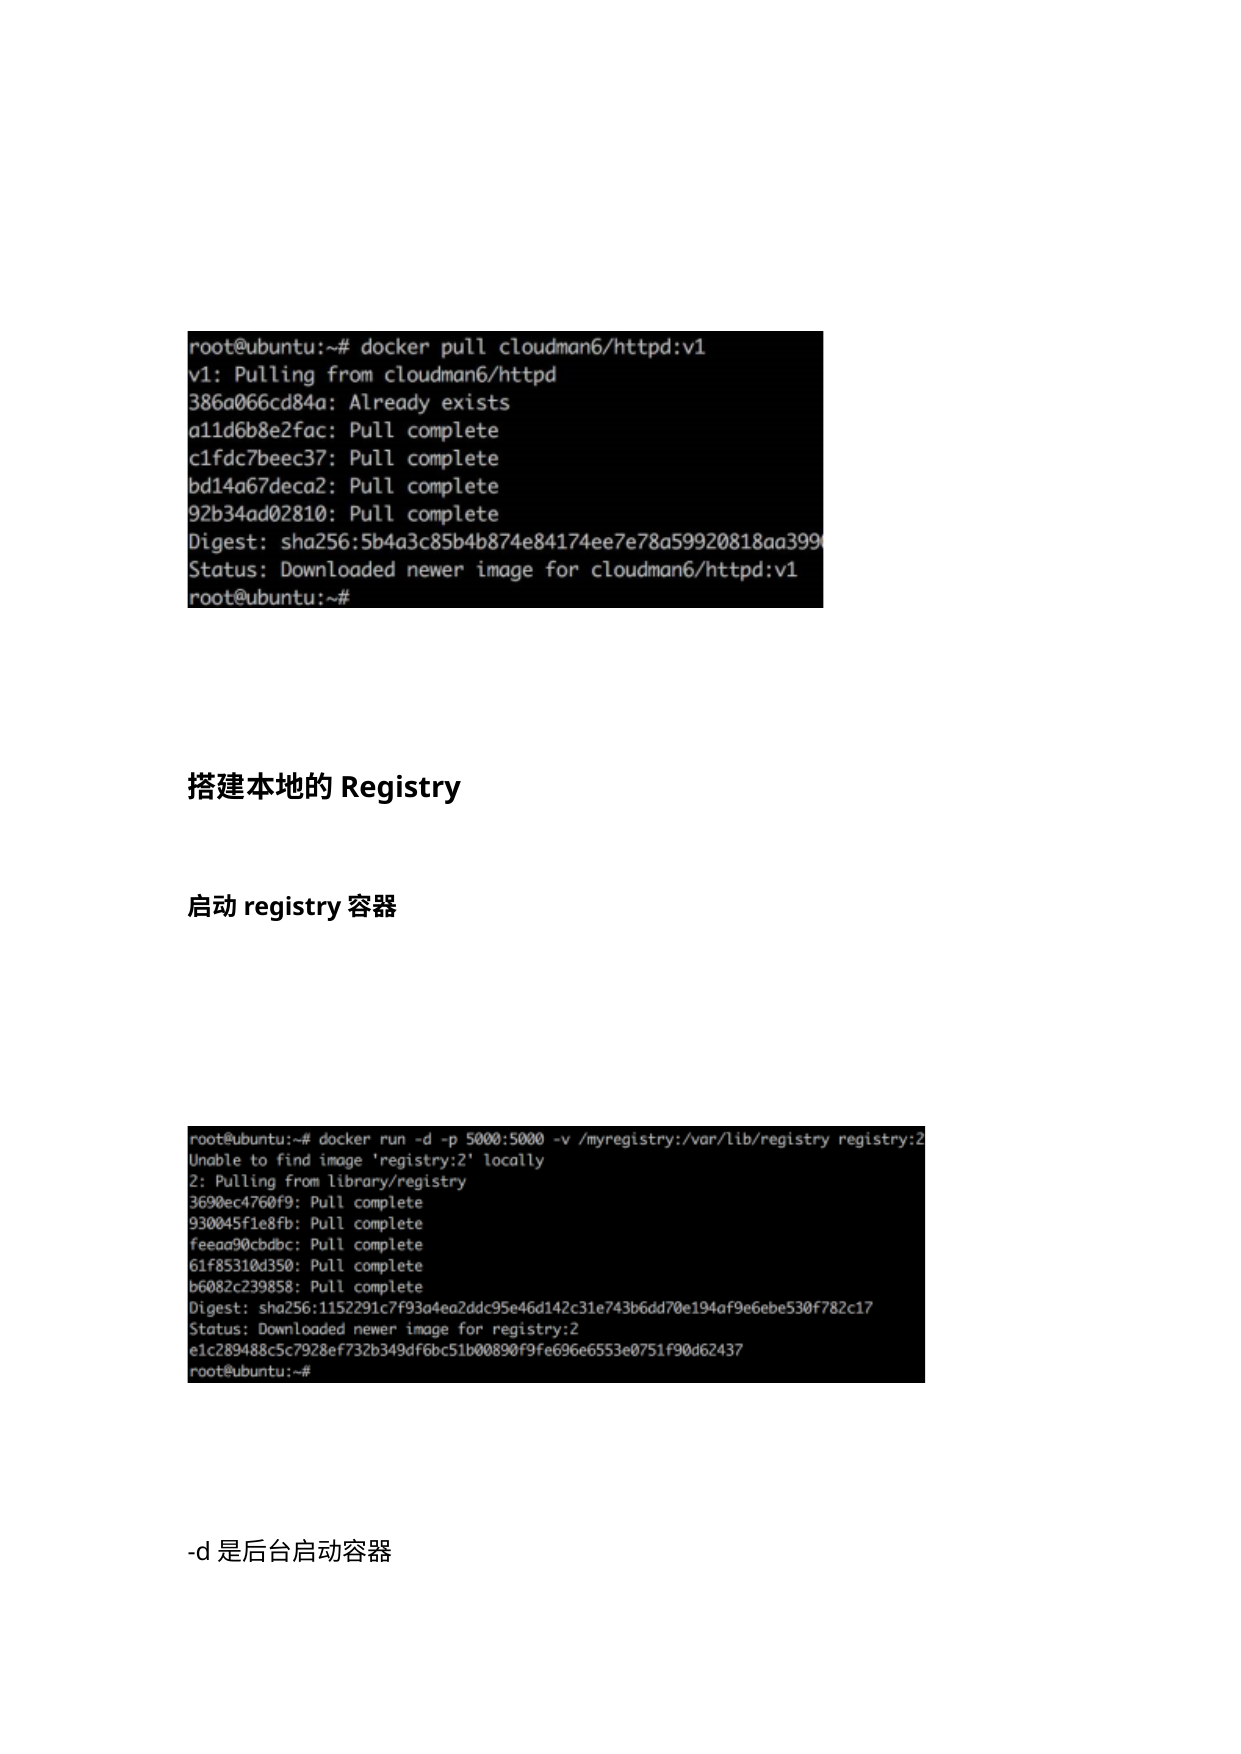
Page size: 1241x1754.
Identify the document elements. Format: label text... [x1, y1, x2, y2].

text -d 是后台启动容器 [187, 1517, 1053, 1582]
text 搭建本地的 Registry [187, 753, 1053, 818]
text 启动 registry 容器 [187, 872, 1053, 937]
picture [187, 331, 824, 608]
picture [187, 1126, 926, 1383]
